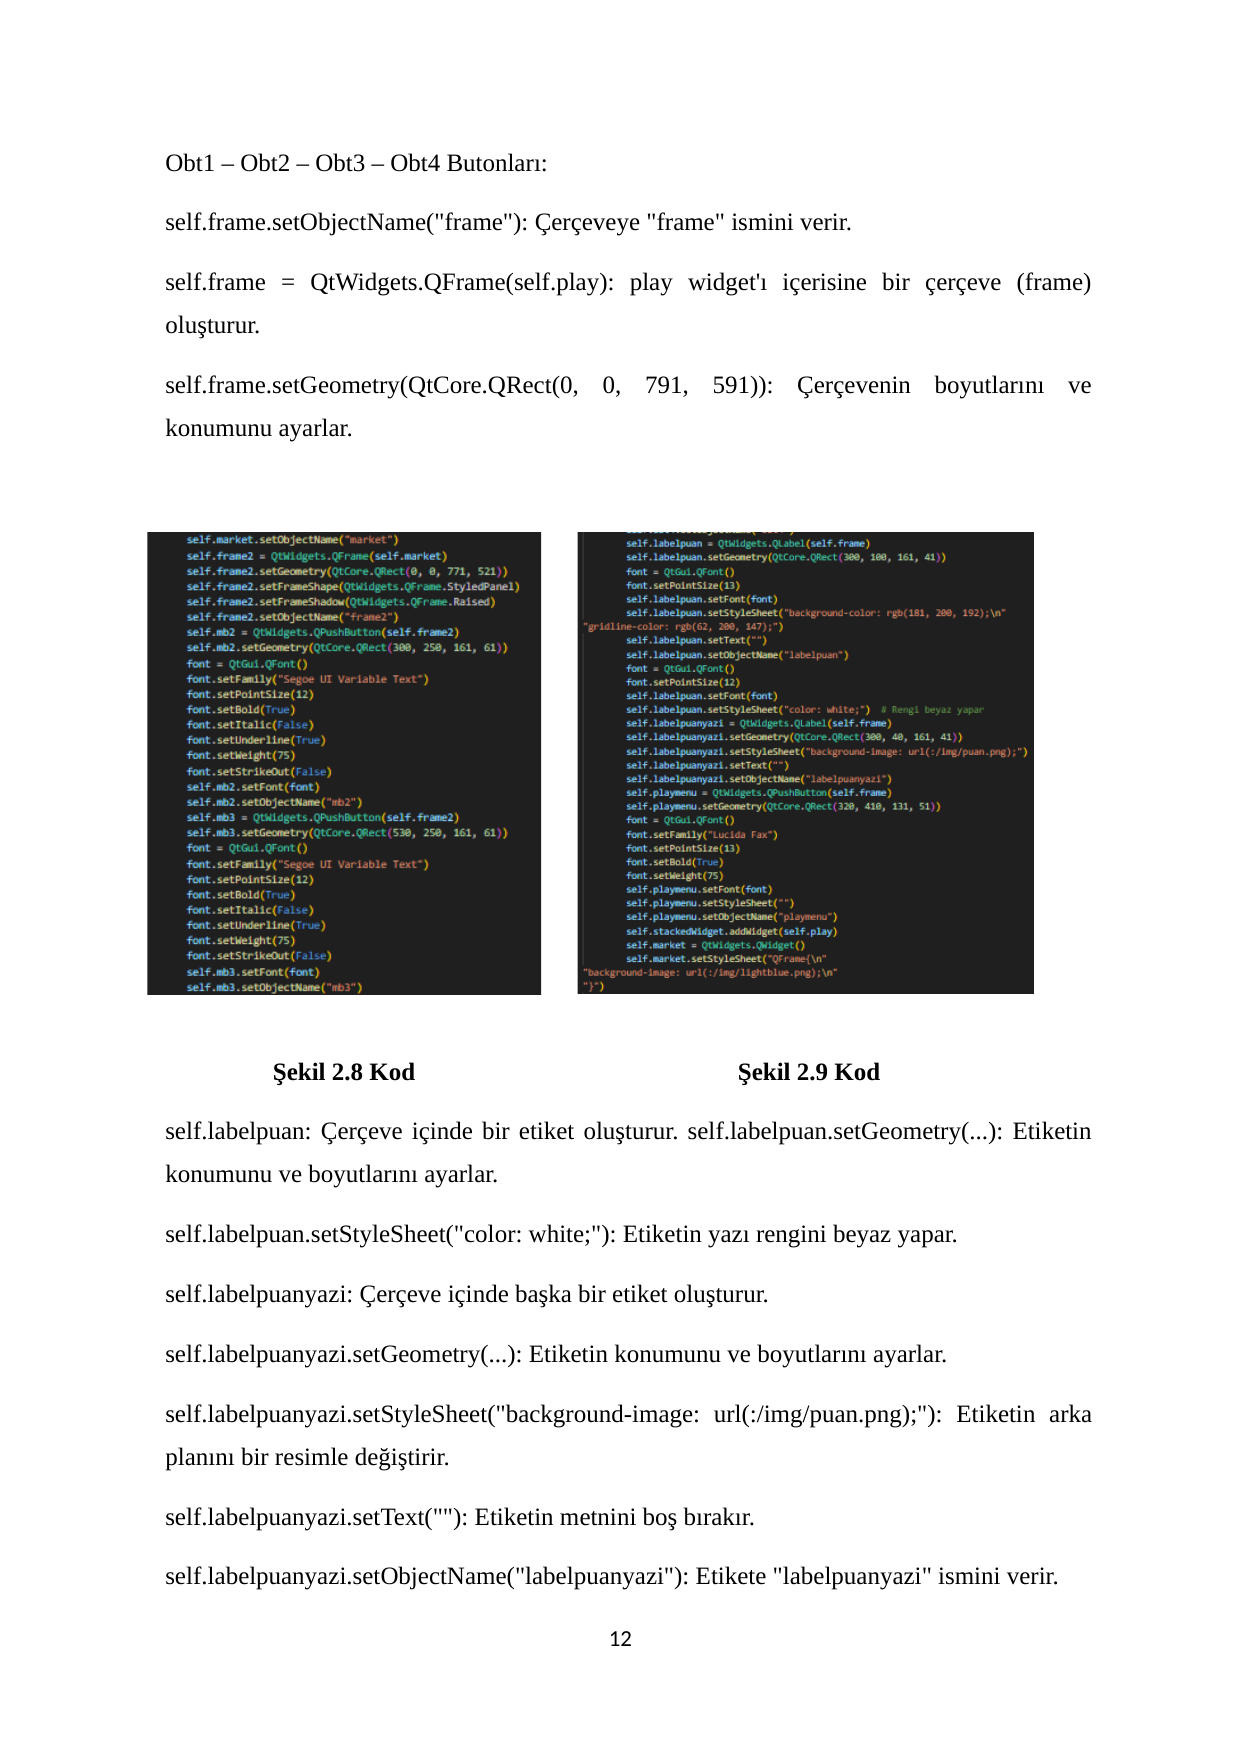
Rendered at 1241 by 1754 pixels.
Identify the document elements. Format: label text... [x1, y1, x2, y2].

text self.labelpuanyazi.setObjectName("labelpuanyazi"): Etikete "labelpuanyazi" ismini verir. [165, 1561, 1093, 1590]
text self.frame.setGeometry(QtCore.QRect(0, 0, 791, 591)): Çerçevenin boyutlarını ve konumunu ayarlar. [165, 370, 1093, 442]
text self.frame = QtWidgets.QFrame(self.play): play widget'ı içerisine bir çerçeve (frame) oluşturur. [165, 267, 1093, 339]
text self.labelpuanyazi.setStyleSheet("background-image: url(:/img/puan.png);"): Etiketin arka planını bir resimle değiştirir. [165, 1399, 1093, 1471]
text self.labelpuan: Çerçeve içinde bir etiket oluşturur. self.labelpuan.setGeometry(...): Etiketin konumunu ve boyutlarını ayarlar. [165, 1116, 1093, 1188]
picture [577, 532, 1034, 994]
text self.labelpuanyazi: Çerçeve içinde başka bir etiket oluşturur. [165, 1279, 1093, 1308]
text Obt1 – Obt2 – Obt3 – Obt4 Butonları: [165, 148, 1093, 176]
text self.frame.setObjectName("frame"): Çerçeveye "frame" ismini verir. [165, 207, 1093, 236]
text self.labelpuanyazi.setGeometry(...): Etiketin konumunu ve boyutlarını ayarlar. [165, 1339, 1093, 1368]
text self.labelpuanyazi.setText(""): Etiketin metnini boş bırakır. [165, 1502, 1093, 1530]
picture [147, 532, 542, 995]
text self.labelpuan.setStyleSheet("color: white;"): Etiketin yazı rengini beyaz yapar. [165, 1219, 1093, 1248]
text Şekil 2.8 Kod Şekil 2.9 Kod [165, 1057, 1093, 1085]
